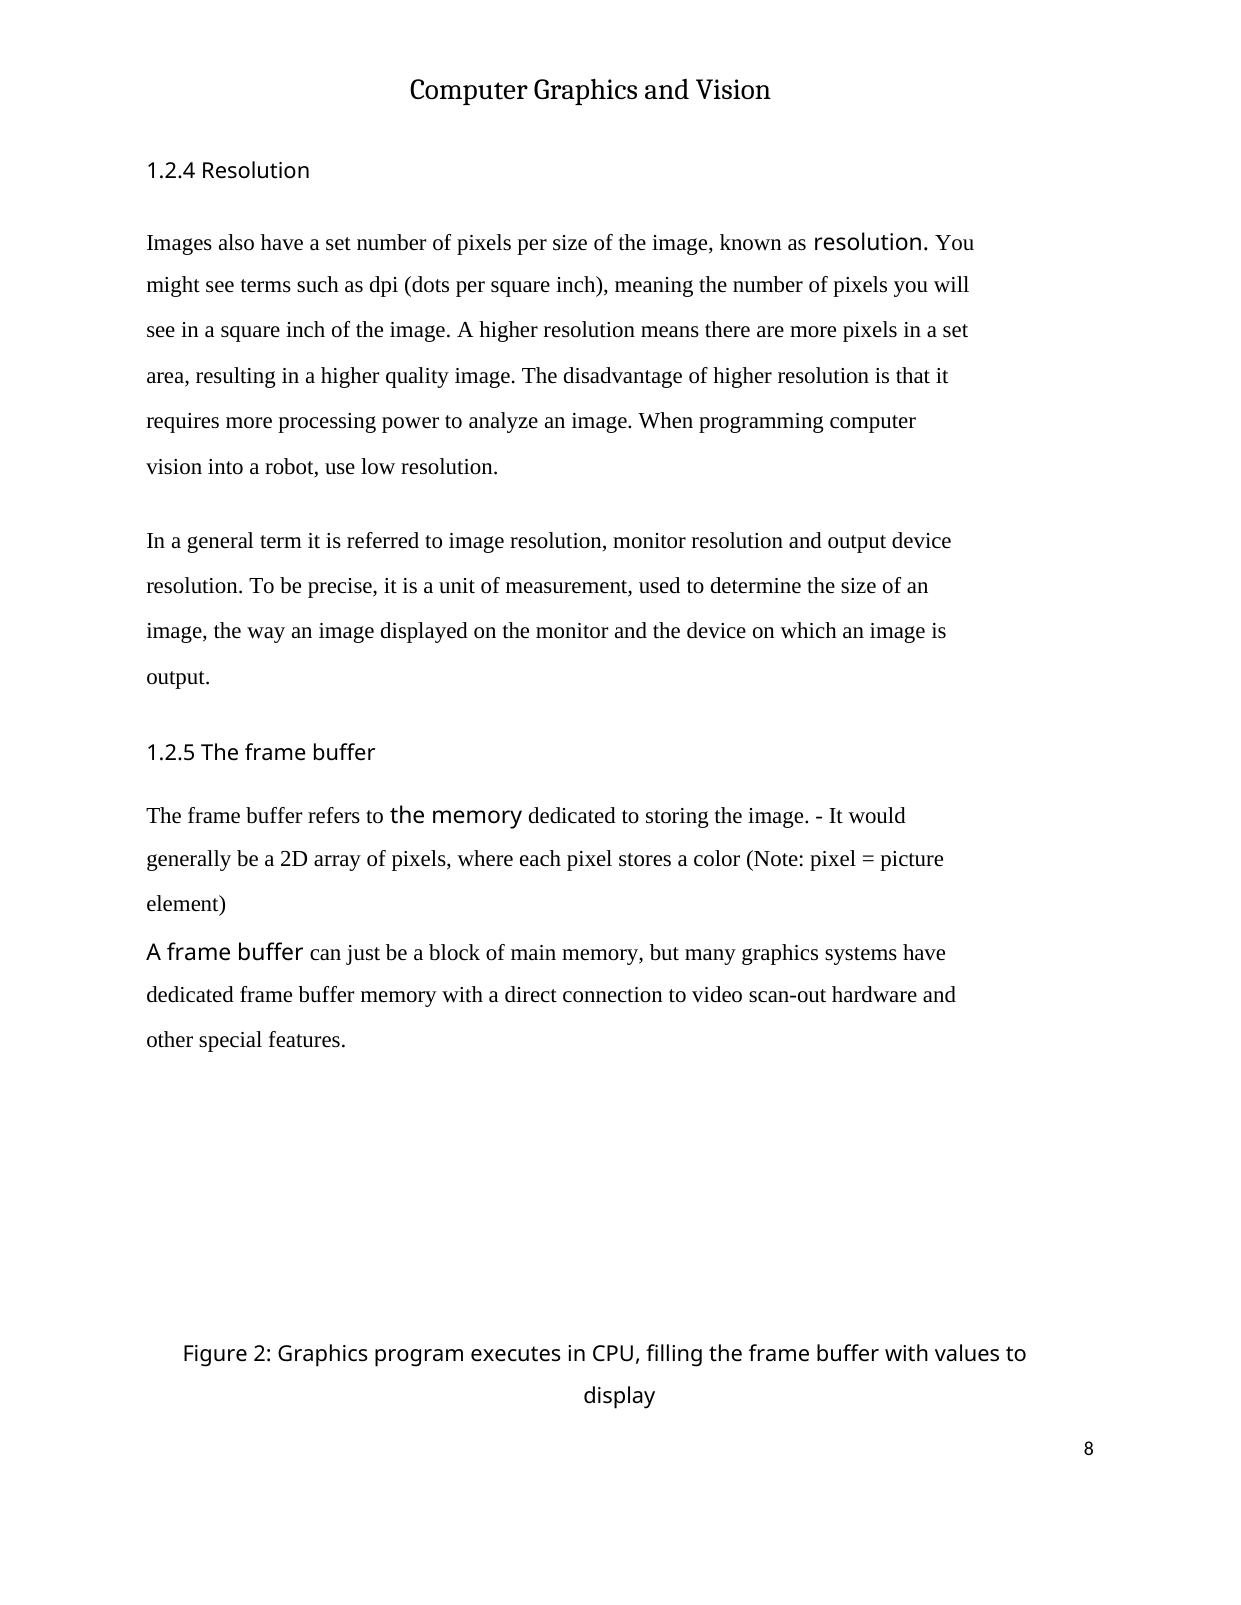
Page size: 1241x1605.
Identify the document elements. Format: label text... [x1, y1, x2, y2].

text vision into a robot, use low resolution. [146, 453, 624, 479]
text 1.2.4 Resolution [146, 155, 394, 185]
text Computer Graphics and Vision [410, 73, 903, 107]
text resolution. To be precise, it is a unit of measurement, used to determine the size of an [146, 572, 1167, 598]
text 8 [1083, 1436, 1168, 1461]
text Images also have a set number of pixels per size of the image, known as resolution. You [146, 226, 1167, 257]
text requires more processing power to analyze an image. When programming computer [146, 407, 1167, 434]
text image, the way an image displayed on the monitor and the device on which an image is [146, 618, 1167, 644]
text dedicated frame buffer memory with a direct connection to video scan-out hardware and [146, 981, 1167, 1007]
text display [583, 1380, 731, 1409]
text A frame buffer can just be a block of main memory, but many graphics systems have [146, 936, 1167, 967]
text 1.2.5 The frame buffer [146, 737, 463, 767]
text output. [146, 663, 293, 689]
text The frame buffer refers to the memory dedicated to storing the image. - It would [146, 799, 1167, 830]
text might see terms such as dpi (dots per square inch), meaning the number of pixels you will [146, 271, 1167, 297]
text see in a square inch of the image. A higher resolution means there are more pixels in a set [146, 317, 1167, 343]
text area, resulting in a higher quality image. The disadvantage of higher resolution is that it [146, 362, 1167, 388]
text other special features. [146, 1026, 449, 1053]
text generally be a 2D array of pixels, where each pixel stores a color (Note: pixel = picture [146, 844, 1167, 871]
text element) [146, 890, 311, 916]
text In a general term it is referred to image resolution, monitor resolution and output device [146, 527, 1168, 553]
text Figure 2: Graphics program executes in CPU, filling the frame buffer with values to [182, 1338, 1131, 1368]
